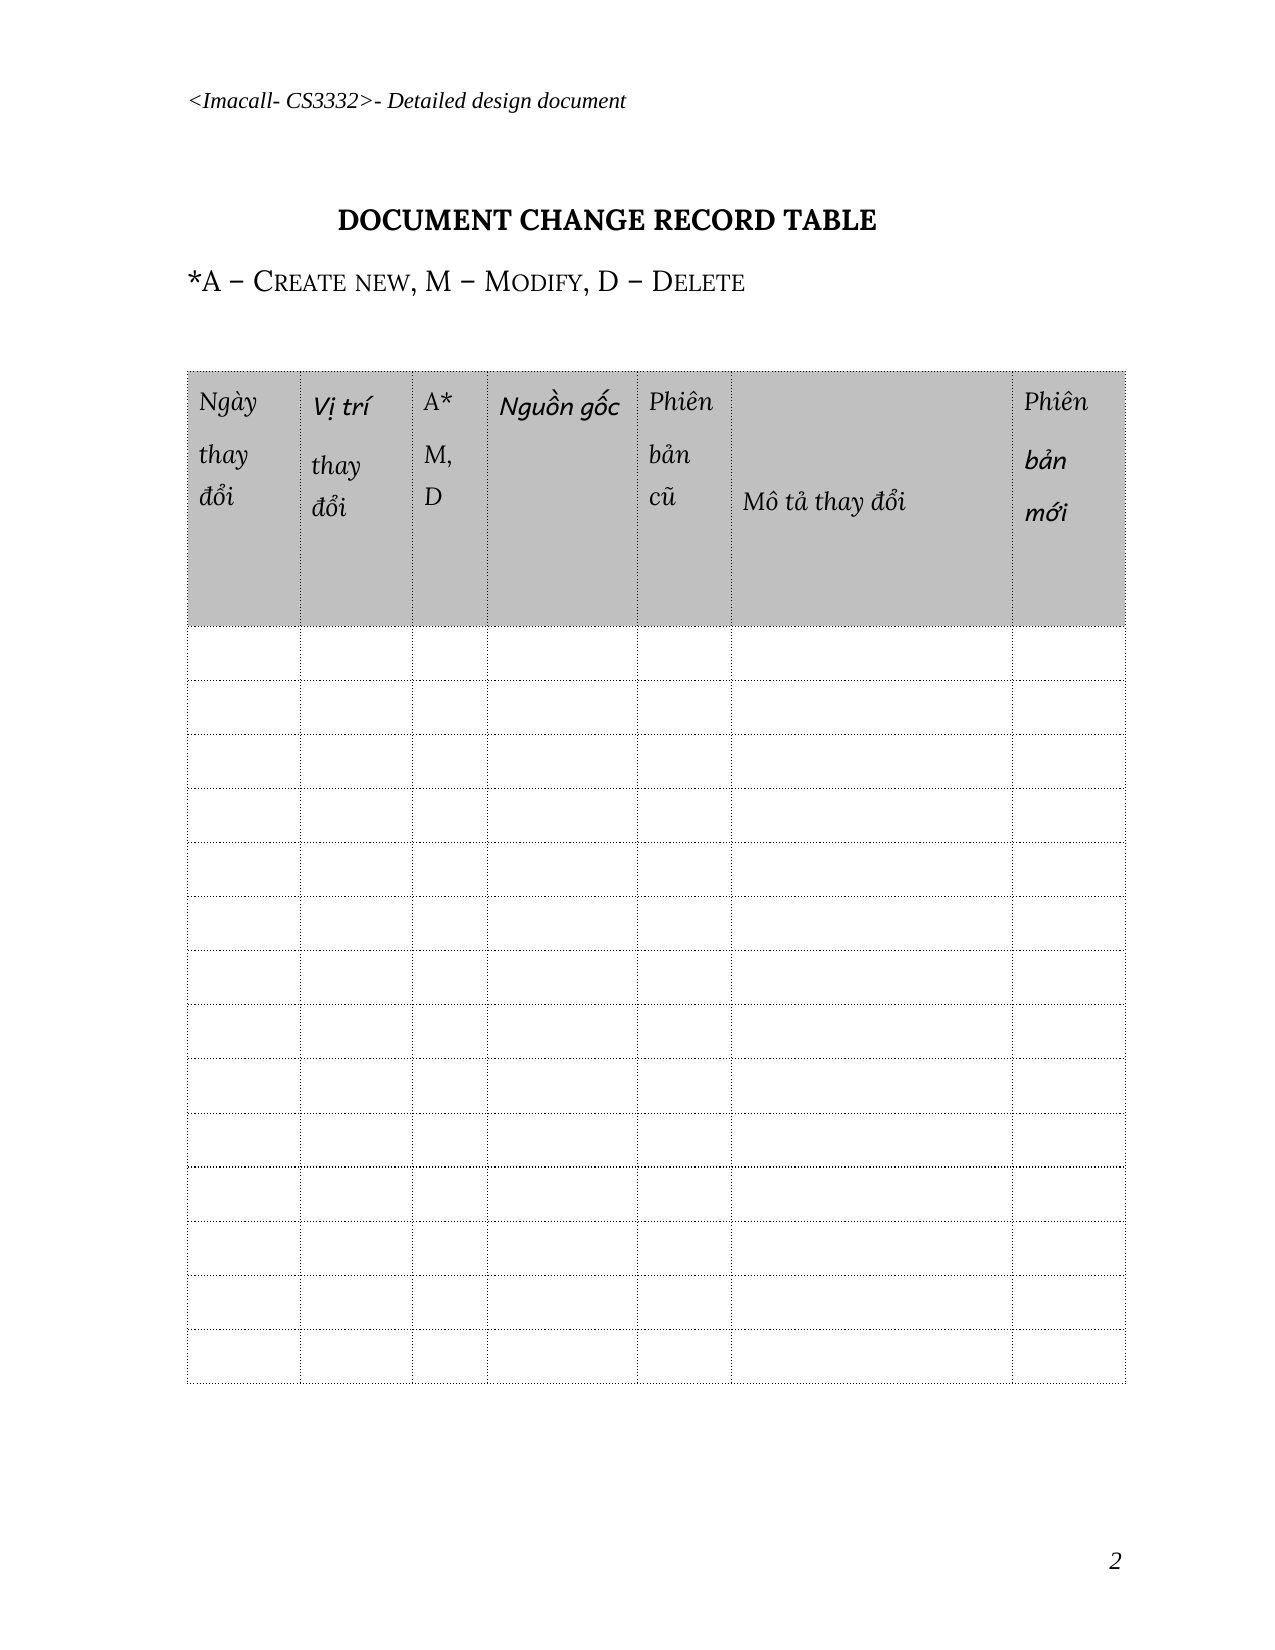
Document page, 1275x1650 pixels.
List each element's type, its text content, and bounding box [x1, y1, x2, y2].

table_cell [1013, 1113, 1125, 1166]
table_cell [188, 1275, 300, 1329]
table_header Phiên [1013, 371, 1125, 626]
table_cell [413, 896, 488, 950]
table_cell [1013, 1221, 1125, 1274]
table_cell [300, 788, 413, 842]
table_cell [1013, 680, 1125, 734]
table_cell [731, 842, 1013, 896]
table_cell [413, 626, 488, 680]
table_cell [488, 680, 638, 734]
table_cell [188, 1166, 300, 1221]
table_header Mô tả thay đổi [731, 371, 1013, 626]
table_cell [638, 788, 731, 842]
table_cell [188, 842, 300, 896]
table_cell [1013, 842, 1125, 896]
table_cell [731, 734, 1013, 788]
table_cell [731, 1058, 1013, 1112]
table_cell [488, 734, 638, 788]
table_cell [300, 950, 413, 1004]
table_cell [413, 1221, 488, 1274]
table_cell [300, 1221, 413, 1274]
table_cell [638, 896, 731, 950]
table_cell [638, 842, 731, 896]
table_cell [1013, 1004, 1125, 1058]
table_cell [188, 680, 300, 734]
table_cell [300, 626, 413, 680]
table_cell [1013, 1166, 1125, 1221]
table_cell [413, 734, 488, 788]
table_cell [638, 1221, 731, 1274]
table_cell [488, 626, 638, 680]
table_cell [488, 1221, 638, 1274]
table_cell [488, 788, 638, 842]
table_cell [300, 1166, 413, 1221]
table_cell [1013, 734, 1125, 788]
table_header A* M, D [413, 371, 488, 626]
table_cell [638, 1113, 731, 1166]
table_cell [188, 1004, 300, 1058]
table_cell [300, 1004, 413, 1058]
table_cell [188, 1113, 300, 1166]
table_cell [300, 1113, 413, 1166]
table_cell [731, 896, 1013, 950]
table_cell [488, 1275, 638, 1329]
table_cell [413, 1166, 488, 1221]
table_cell [488, 1004, 638, 1058]
table_cell [413, 1004, 488, 1058]
table_cell [300, 896, 413, 950]
table_cell [300, 1058, 413, 1112]
table_cell [731, 1275, 1013, 1329]
table_header Ngày thay đổi [188, 371, 300, 626]
table_cell [1013, 896, 1125, 950]
table_cell [638, 626, 731, 680]
table_cell [188, 788, 300, 842]
table_cell [731, 680, 1013, 734]
table_cell [413, 1275, 488, 1329]
table_cell [413, 842, 488, 896]
table_cell [188, 950, 300, 1004]
table_cell [638, 1166, 731, 1221]
table_cell [188, 1221, 300, 1274]
table_cell [413, 1113, 488, 1166]
table_cell [300, 842, 413, 896]
table_cell [300, 1275, 413, 1329]
table_cell [638, 734, 731, 788]
table_cell [638, 1275, 731, 1329]
table_cell [1013, 788, 1125, 842]
table_cell [1013, 1329, 1125, 1383]
table_cell [731, 1329, 1013, 1383]
table_cell [1013, 626, 1125, 680]
table_cell [488, 1329, 638, 1383]
table_cell [413, 1058, 488, 1112]
table_cell [413, 950, 488, 1004]
table_cell [188, 896, 300, 950]
table_cell [638, 1329, 731, 1383]
table_cell [488, 1113, 638, 1166]
table_cell [731, 950, 1013, 1004]
text *A – Create new, M – Modify, D – Delete [187, 262, 1124, 299]
table_cell [188, 1329, 300, 1383]
table_cell [300, 1329, 413, 1383]
table_cell [1013, 1058, 1125, 1112]
table_header [488, 371, 638, 626]
table_cell [488, 1166, 638, 1221]
table_cell [731, 1166, 1013, 1221]
table_cell [731, 1004, 1013, 1058]
table_cell [488, 1058, 638, 1112]
table_cell [488, 950, 638, 1004]
table_cell [731, 1113, 1013, 1166]
table_cell [413, 1329, 488, 1383]
table_cell [188, 626, 300, 680]
table_cell [300, 680, 413, 734]
table_cell [638, 950, 731, 1004]
table_cell [731, 1221, 1013, 1274]
table_header Phiên bản cũ [638, 371, 731, 626]
table_cell [638, 1058, 731, 1112]
table_cell [488, 842, 638, 896]
table_cell [413, 680, 488, 734]
table_cell [731, 626, 1013, 680]
table_cell [1013, 1275, 1125, 1329]
table_cell [413, 788, 488, 842]
table_cell [1013, 950, 1125, 1004]
text DOCUMENT CHANGE RECORD TABLE [337, 201, 1124, 238]
table_cell [488, 896, 638, 950]
table_cell [188, 734, 300, 788]
table_cell [188, 1058, 300, 1112]
table_cell [300, 734, 413, 788]
table_cell [638, 1004, 731, 1058]
table_header thay đổi [300, 371, 413, 626]
table_cell [638, 680, 731, 734]
table_cell [731, 788, 1013, 842]
